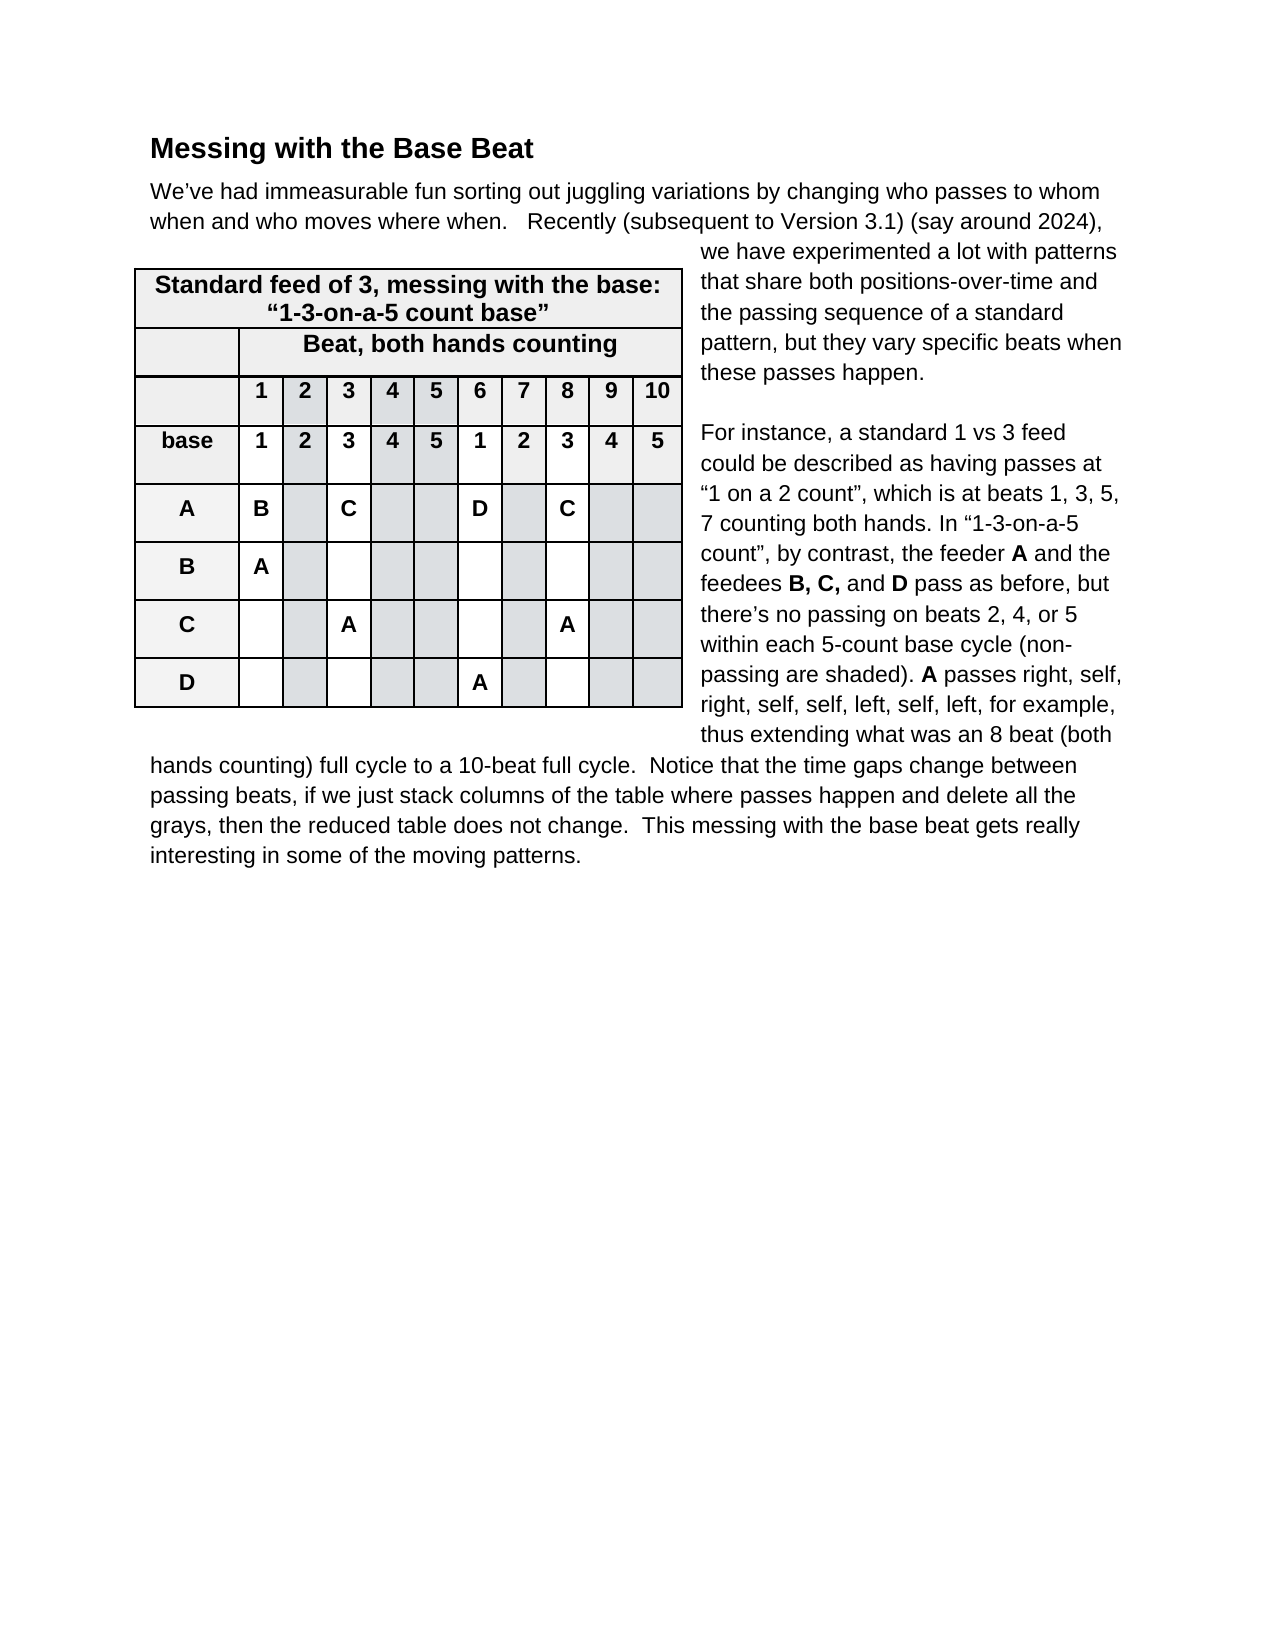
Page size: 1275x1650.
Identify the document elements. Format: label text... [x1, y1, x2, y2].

subtitle Messing with the Base Beat [150, 132, 1125, 165]
table_cell [634, 543, 681, 599]
table_cell [415, 485, 457, 541]
table_cell [590, 601, 632, 657]
table_cell [284, 543, 326, 599]
table_cell [415, 543, 457, 599]
table_cell [415, 659, 457, 706]
table_cell 5 [634, 427, 681, 483]
table_cell Beat, both hands counting [240, 329, 681, 375]
table_cell 3 [547, 427, 588, 483]
table_cell 5 [415, 427, 457, 483]
table_cell [590, 543, 632, 599]
table_cell [372, 543, 413, 599]
table_cell B [240, 485, 282, 541]
table_cell [503, 601, 545, 657]
table_cell 5 [415, 378, 457, 424]
text We’ve had immeasurable fun sorting out juggling variations by changing who passes to whom when and who moves where when. Recently (subsequent to Version 3.1) (say around 2024), we have experimented a lot with patterns that share both positions-over-time and the passing sequence of a standard pattern, but they vary specific beats when these passes happen. [150, 178, 1125, 385]
table_cell [372, 659, 413, 706]
table_cell 3 [328, 378, 370, 424]
table_cell 1 [240, 427, 282, 483]
table_cell C [547, 485, 588, 541]
table_cell D [136, 659, 238, 706]
table_cell 1 [240, 378, 282, 424]
table_cell 2 [284, 427, 326, 483]
table_cell 2 [284, 378, 326, 424]
table_cell [634, 485, 681, 541]
table_cell B [136, 543, 238, 599]
table_cell [634, 601, 681, 657]
table_cell A [136, 485, 238, 541]
table_cell [136, 329, 238, 375]
table_cell 4 [590, 427, 632, 483]
table_header Standard feed of 3, messing with the base: “1-3-on-a-5 count base” [136, 270, 681, 327]
table_cell [372, 485, 413, 541]
table_cell D [459, 485, 501, 541]
table_cell 1 [459, 427, 501, 483]
table_cell [415, 601, 457, 657]
table_cell C [136, 601, 238, 657]
table_cell 10 [634, 378, 681, 424]
table_cell 2 [503, 427, 545, 483]
table_cell A [240, 543, 282, 599]
table_cell [240, 601, 282, 657]
table_cell [503, 485, 545, 541]
table_cell [328, 543, 370, 599]
table_cell [634, 659, 681, 706]
table_cell 7 [503, 378, 545, 424]
table_cell 8 [547, 378, 588, 424]
table_cell C [328, 485, 370, 541]
table_cell 4 [372, 427, 413, 483]
table_cell [372, 601, 413, 657]
table_cell [284, 659, 326, 706]
table_cell [547, 659, 588, 706]
table_cell [503, 659, 545, 706]
table_cell [240, 659, 282, 706]
table_cell [590, 485, 632, 541]
table_cell 6 [459, 378, 501, 424]
table_cell [459, 543, 501, 599]
table_cell A [328, 601, 370, 657]
table_cell [590, 659, 632, 706]
table_cell [284, 485, 326, 541]
table_cell 3 [328, 427, 370, 483]
table_cell A [459, 659, 501, 706]
table_cell [136, 378, 238, 424]
table_cell [547, 543, 588, 599]
table_cell base [136, 427, 238, 483]
table_cell [328, 659, 370, 706]
table_cell 4 [372, 378, 413, 424]
table_cell [503, 543, 545, 599]
table_cell A [547, 601, 588, 657]
table_cell [459, 601, 501, 657]
table_cell 9 [590, 378, 632, 424]
table_cell [284, 601, 326, 657]
text For instance, a standard 1 vs 3 feed could be described as having passes at “1 on a 2 count”, which is at beats 1, 3, 5, 7 counting both hands. In “1-3-on-a-5 count”, by contrast, the feeder A and the feedees B, C, and D pass as before, but there’s no passing on beats 2, 4, or 5 within each 5-count base cycle (non-passing are shaded). A passes right, self, right, self, self, left, self, left, for example, thus extending what was an 8 beat (both hands counting) full cycle to a 10-beat full cycle. Notice that the time gaps change between passing beats, if we just stack columns of the table where passes happen and delete all the grays, then the reduced table does not change. This messing with the base beat gets really interesting in some of the moving patterns. [150, 419, 1125, 868]
